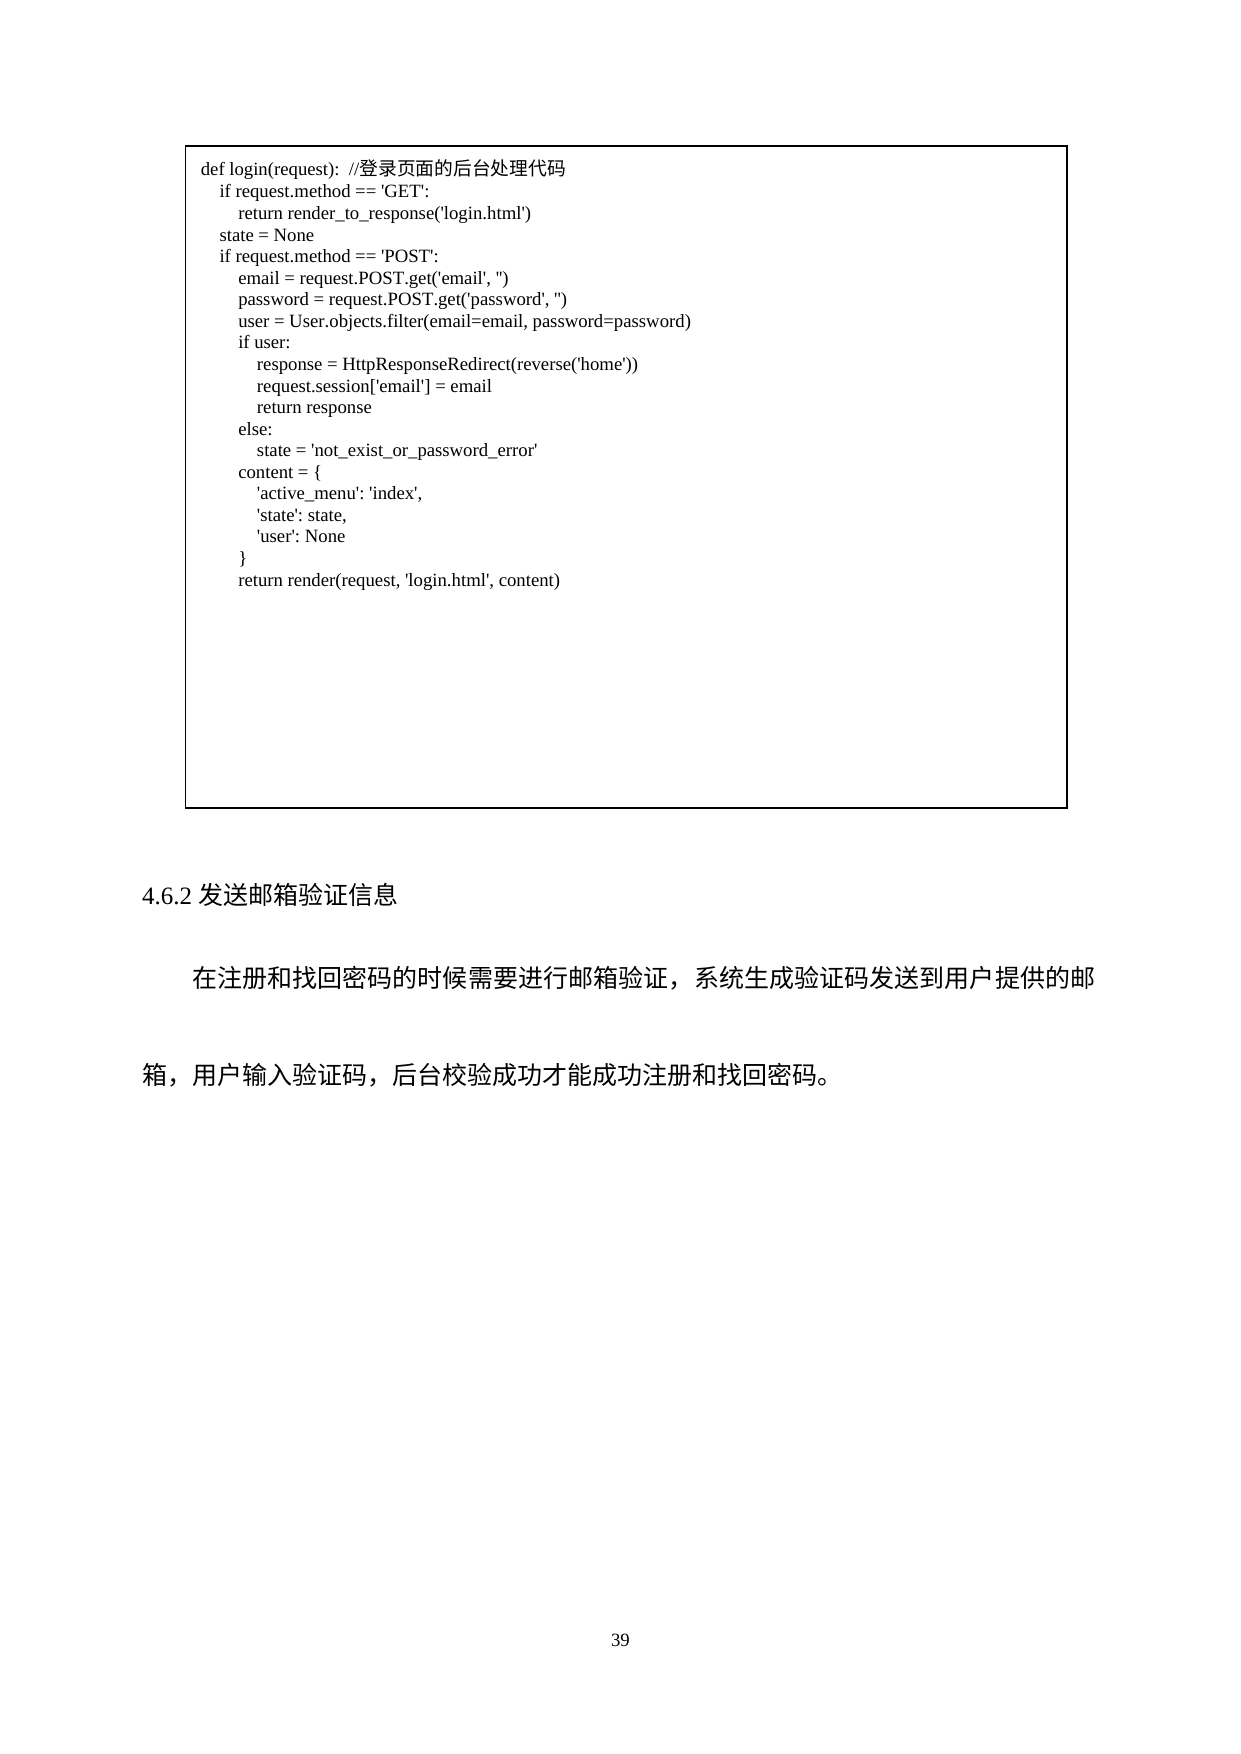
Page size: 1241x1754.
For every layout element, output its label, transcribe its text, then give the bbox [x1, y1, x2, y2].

text 在注册和找回密码的时候需要进行邮箱验证，系统生成验证码发送到用户提供的邮箱，用户输入验证码，后台校验成功才能成功注册和找回密码。 [142, 944, 1098, 1106]
subtitle 发送邮箱验证信息 [142, 861, 1098, 926]
